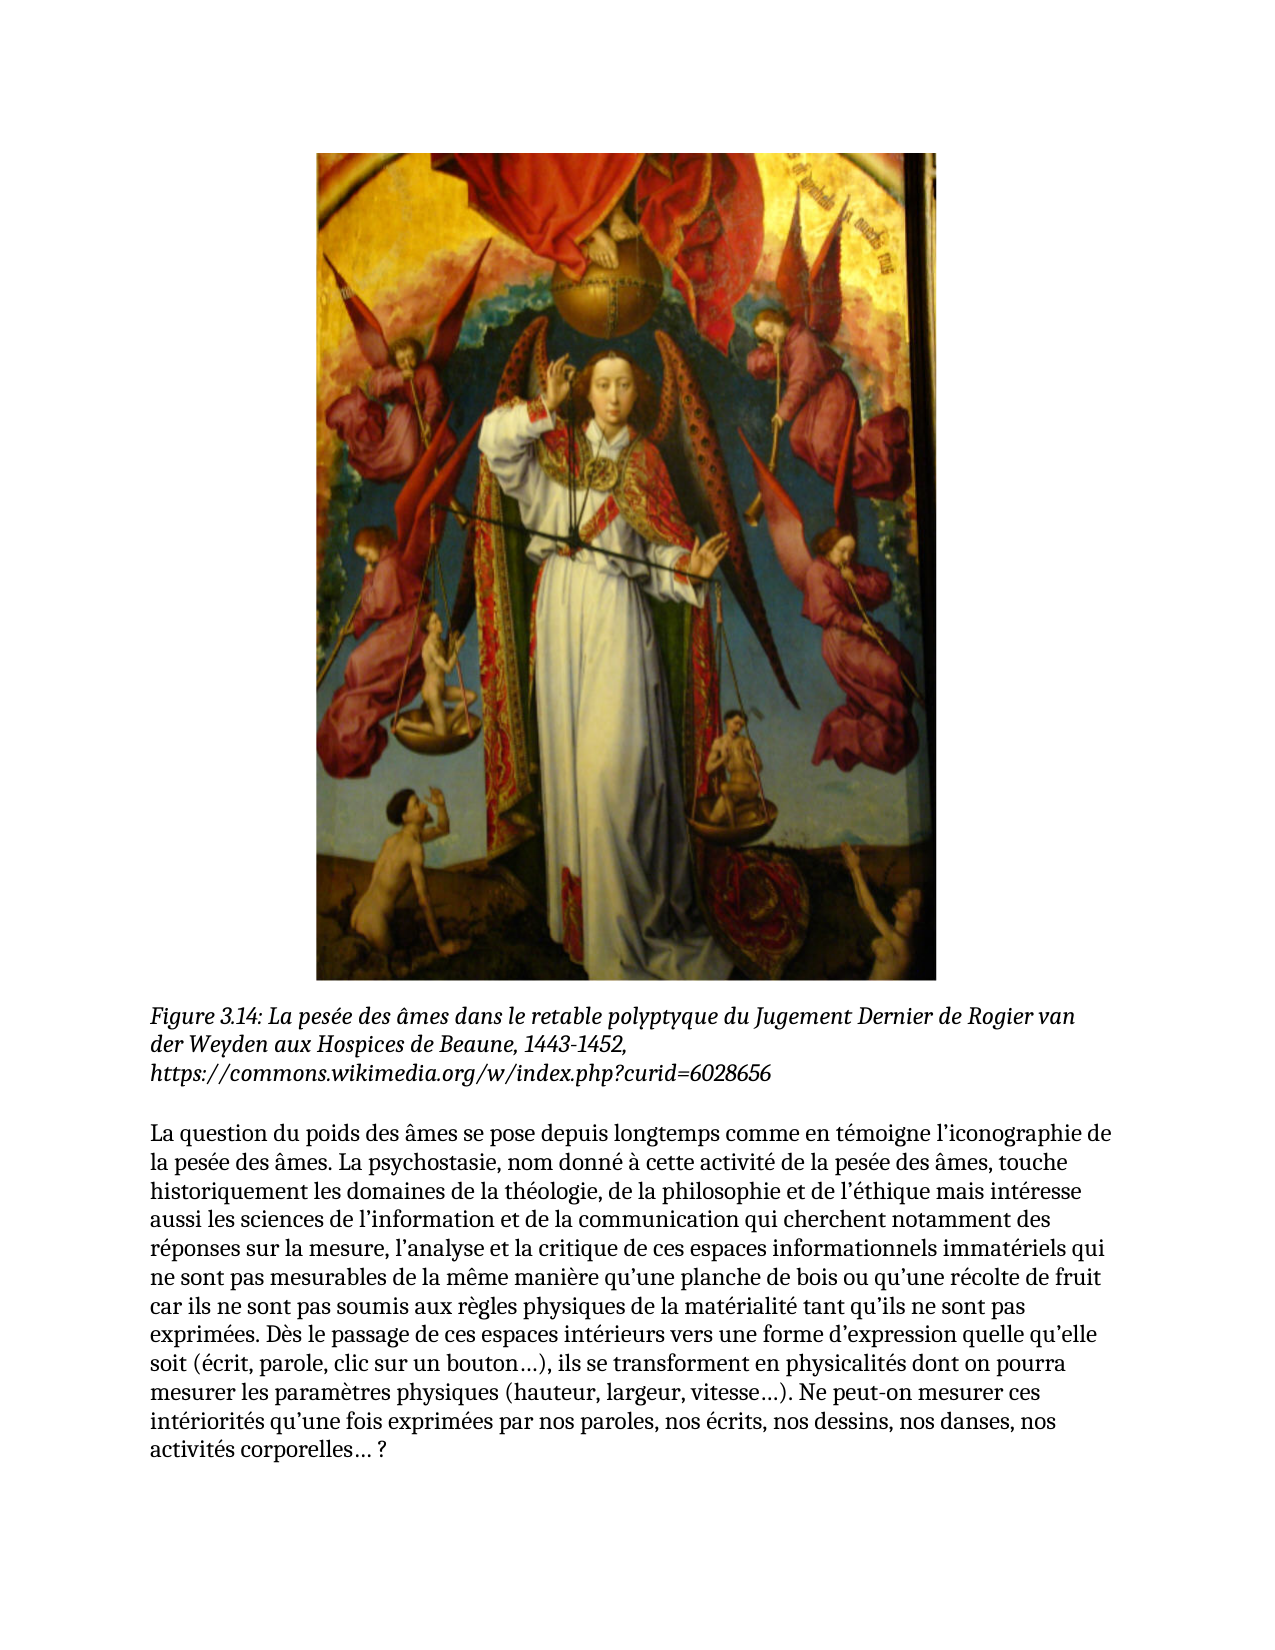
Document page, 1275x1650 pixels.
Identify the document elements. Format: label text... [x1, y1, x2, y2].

picture [316, 153, 937, 981]
text La question du poids des âmes se pose depuis longtemps comme en témoigne l’iconographie de la pesée des âmes. La psychostasie, nom donné à cette activité de la pesée des âmes, touche historiquement les domaines de la théologie, de la philosophie et de l’éthique mais intéresse aussi les sciences de l’information et de la communication qui cherchent notamment des réponses sur la mesure, l’analyse et la critique de ces espaces informationnels immatériels qui ne sont pas mesurables de la même manière qu’une planche de bois ou qu’une récolte de fruit car ils ne sont pas soumis aux règles physiques de la matérialité tant qu’ils ne sont pas exprimées. Dès le passage de ces espaces intérieurs vers une forme d’expression quelle qu’elle soit (écrit, parole, clic sur un bouton…), ils se transforment en physicalités dont on pourra mesurer les paramètres physiques (hauteur, largeur, vitesse…). Ne peut-on mesurer ces intériorités qu’une fois exprimées par nos paroles, nos écrits, nos dessins, nos danses, nos activités corporelles… ? [150, 1119, 1125, 1464]
table_header Figure 3.14: La pesée des âmes dans le retable polyptyque du Jugement Dernier de Rogier van der Weyden aux Hospices de Beaune, 1443-1452, https://commons.wikimedia.org/w/index.php?curid=6028656 [139, 150, 1114, 1100]
